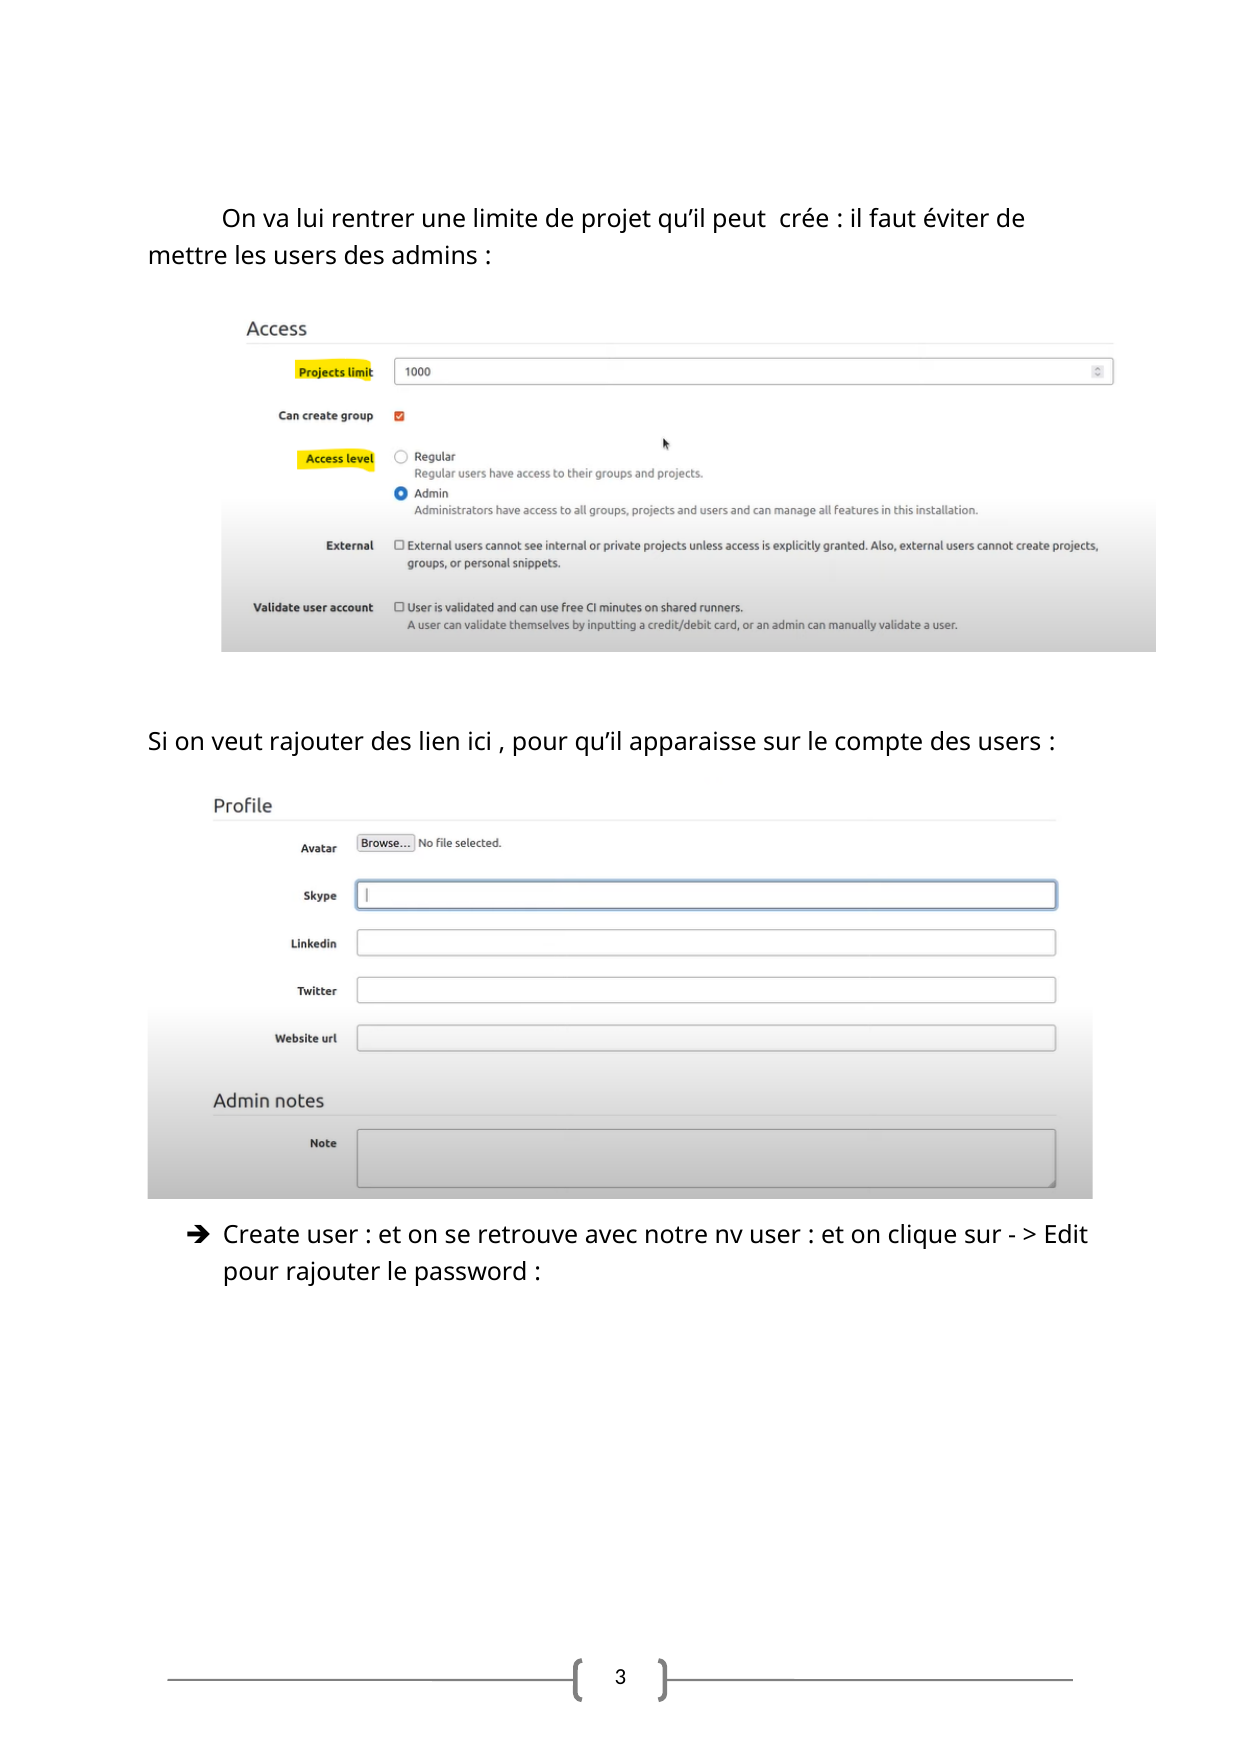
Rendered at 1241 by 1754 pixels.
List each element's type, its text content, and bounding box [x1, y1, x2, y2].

picture [147, 777, 1093, 1199]
picture [221, 291, 1156, 652]
list Create user : et on se retrouve avec notre nv user : et on clique sur - > Edit pour rajouter le password : [185, 1217, 1093, 1288]
text Si on veut rajouter des lien ici , pour qu’il apparaisse sur le compte des users : [148, 724, 1093, 758]
text On va lui rentrer une limite de projet qu’il peut crée : il faut éviter de mettre les users des admins : [148, 201, 1093, 272]
